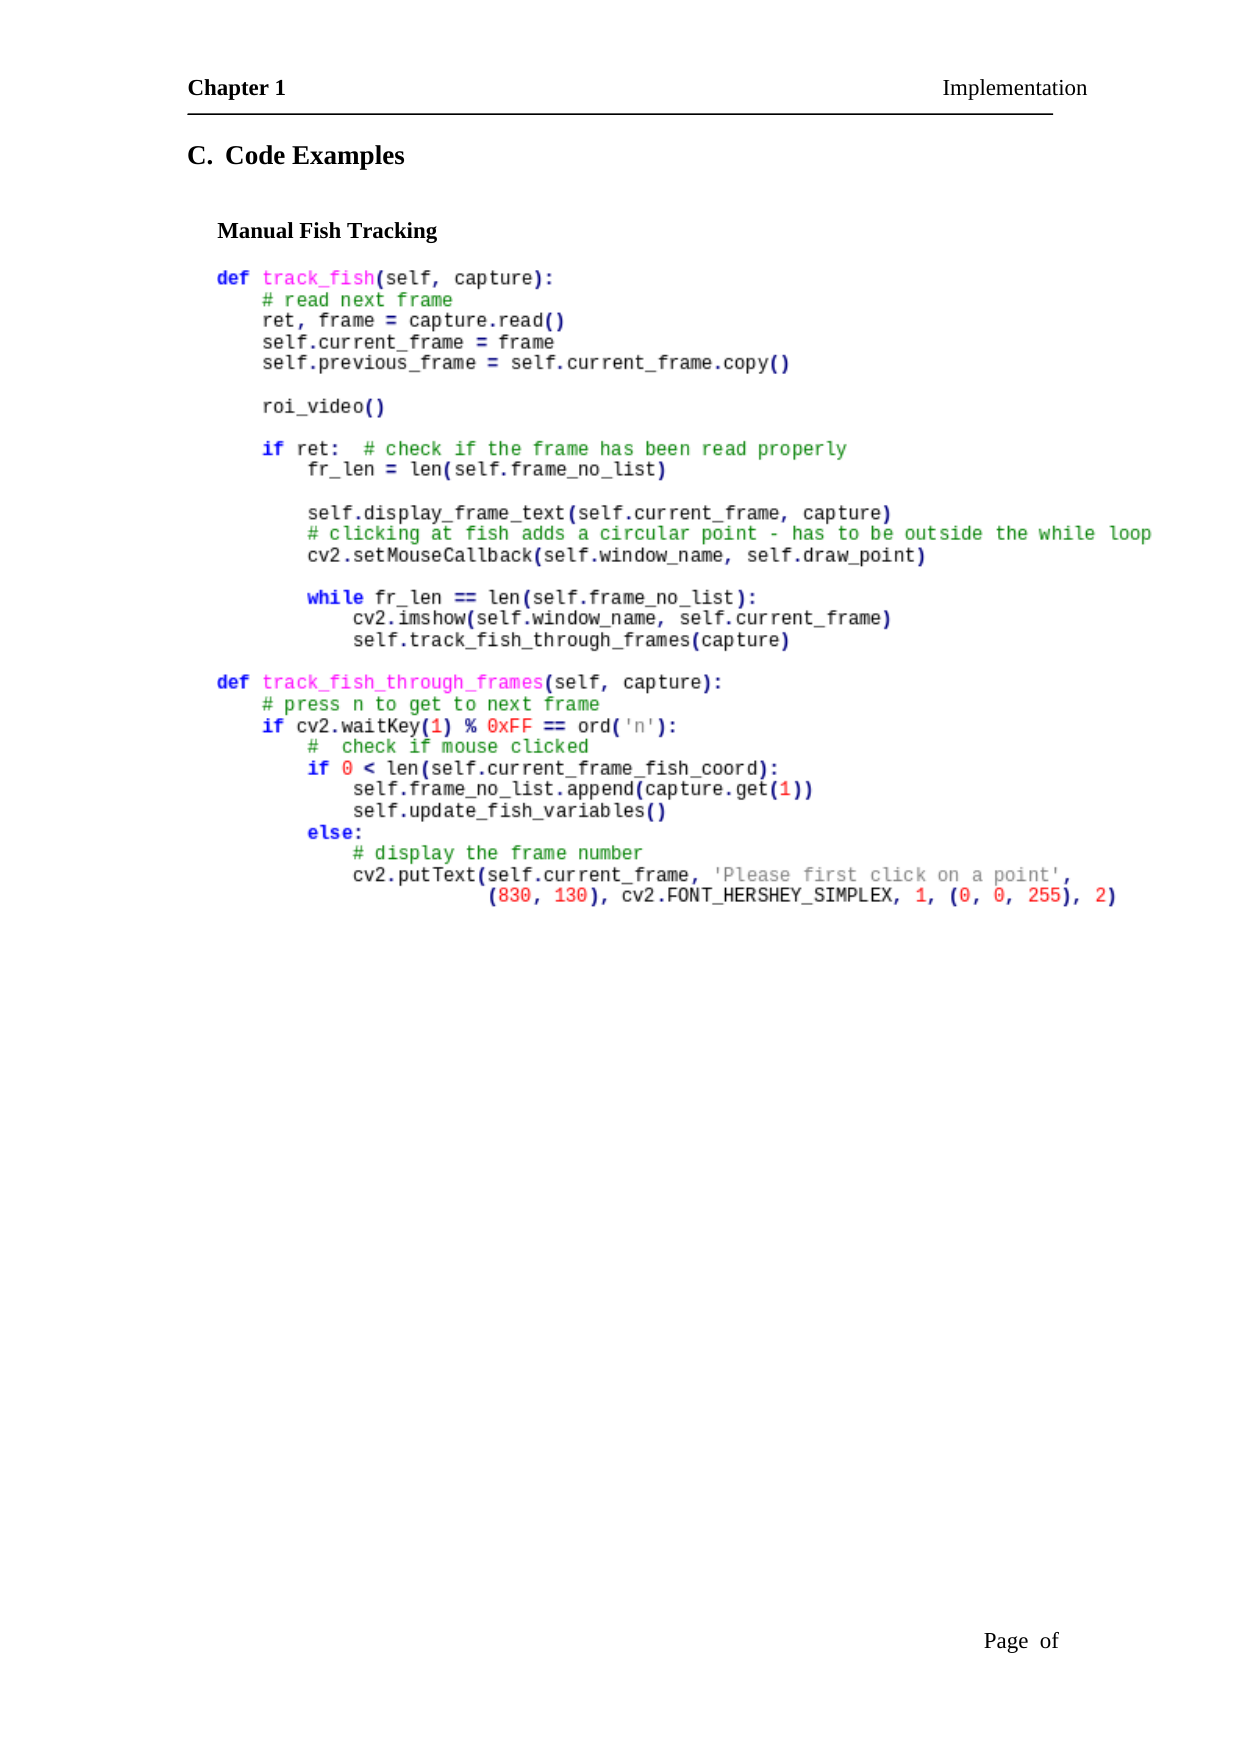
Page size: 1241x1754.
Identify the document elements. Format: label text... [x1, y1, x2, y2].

subtitle Manual Fish Tracking [217, 217, 1053, 244]
text Code Examples [187, 139, 1053, 170]
